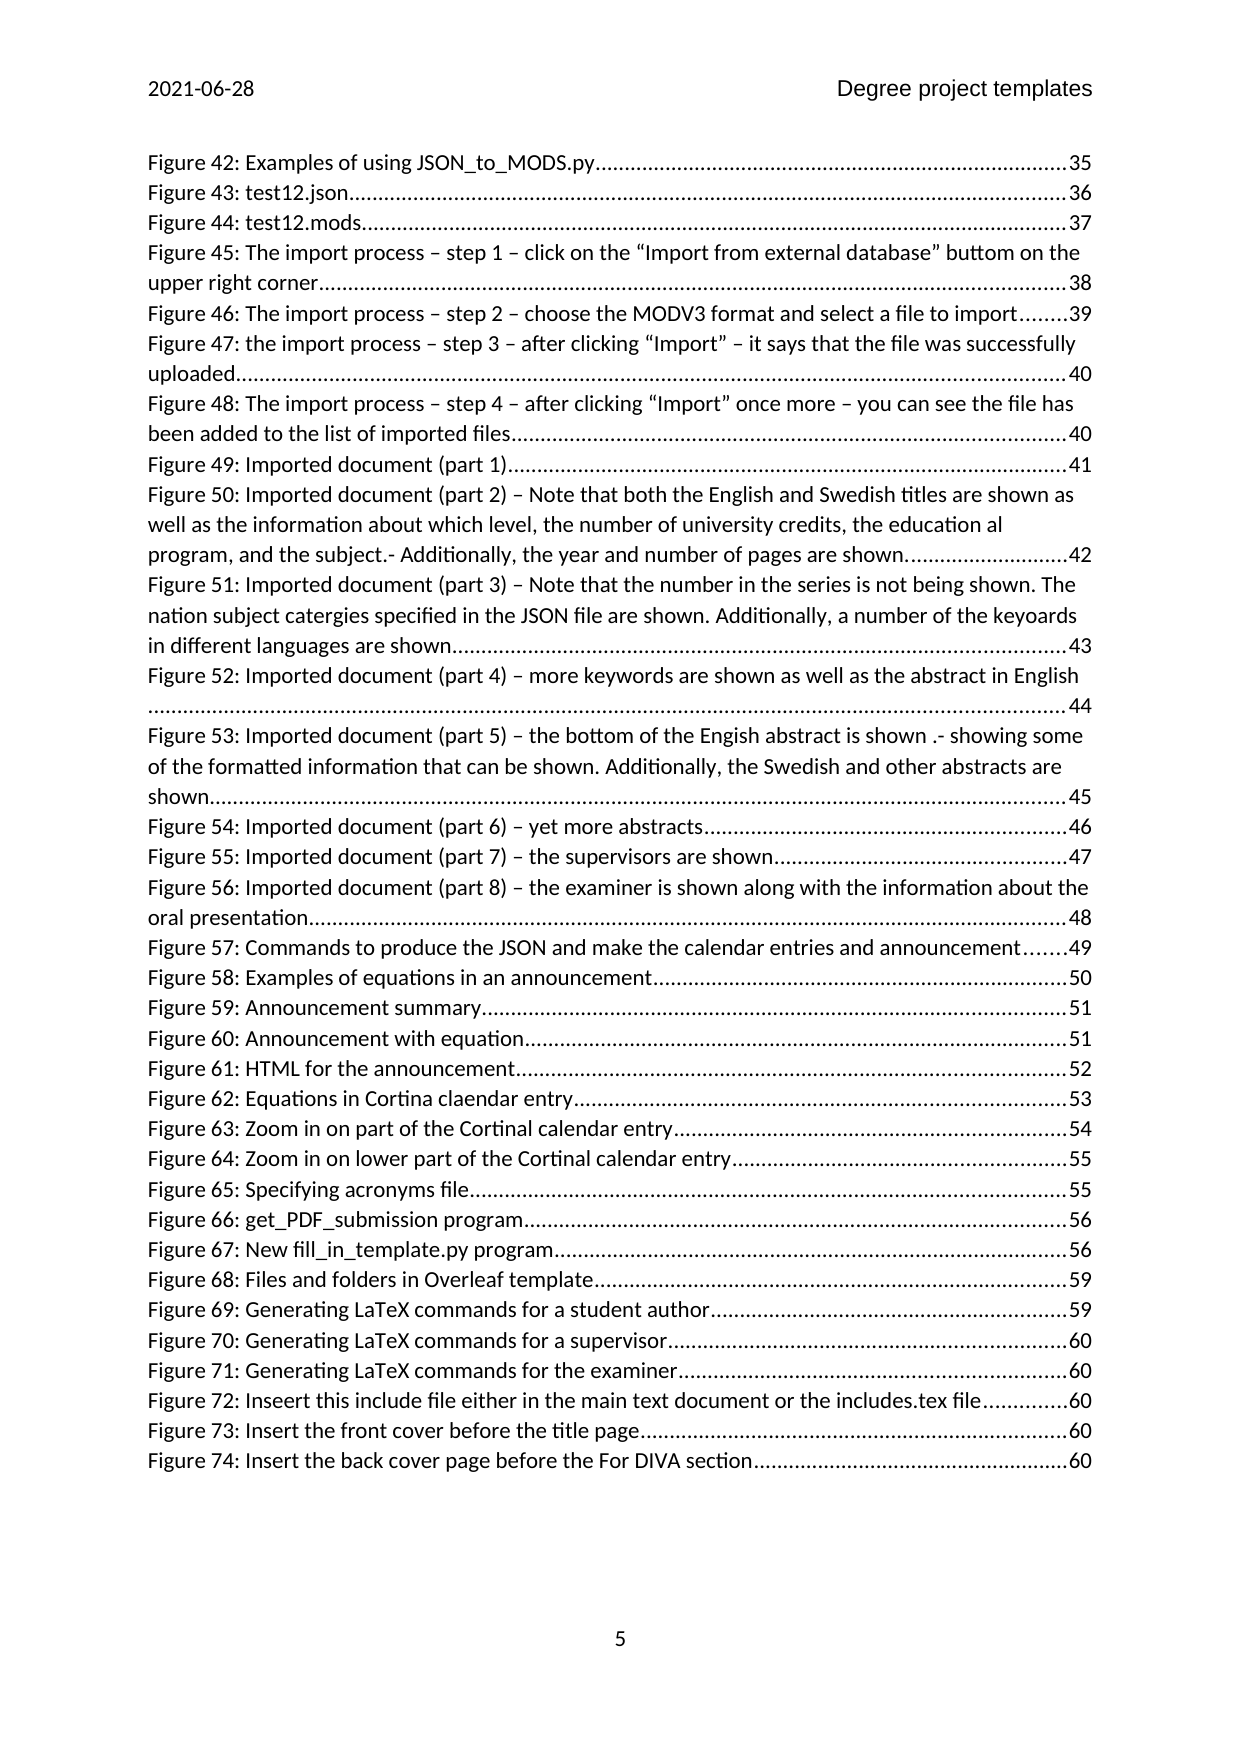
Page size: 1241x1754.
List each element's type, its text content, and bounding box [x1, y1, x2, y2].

text Figure 54: Imported document (part 6) – yet more abstracts 46 [148, 812, 1093, 840]
text Figure 55: Imported document (part 7) – the supervisors are shown 47 [148, 842, 1093, 870]
text Figure 63: Zoom in on part of the Cortinal calendar entry 54 [148, 1114, 1093, 1142]
text Figure 64: Zoom in on lower part of the Cortinal calendar entry 55 [148, 1144, 1093, 1172]
text Figure 44: test12.mods 37 [148, 208, 1093, 236]
text Figure 71: Generating LaTeX commands for the examiner 60 [148, 1356, 1093, 1384]
text Figure 70: Generating LaTeX commands for a supervisor 60 [148, 1326, 1093, 1354]
text Figure 62: Equations in Cortina claendar entry 53 [148, 1084, 1093, 1112]
text Figure 72: Inseert this include file either in the main text document or the includes.tex file 60 [148, 1386, 1093, 1414]
text Figure 46: The import process – step 2 – choose the MODV3 format and select a file to import 39 [148, 299, 1093, 327]
text Figure 66: get_PDF_submission program 56 [148, 1205, 1093, 1233]
text Figure 68: Files and folders in Overleaf template 59 [148, 1265, 1093, 1293]
text Figure 43: test12.json 36 [148, 178, 1093, 206]
text Figure 52: Imported document (part 4) – more keywords are shown as well as the abstract in English 44 [148, 661, 1093, 719]
text Figure 73: Insert the front cover before the title page 60 [148, 1416, 1093, 1444]
text Figure 42: Examples of using JSON_to_MODS.py 35 [148, 148, 1093, 176]
text Figure 49: Imported document (part 1) 41 [148, 450, 1093, 478]
text Figure 58: Examples of equations in an announcement 50 [148, 963, 1093, 991]
text Figure 50: Imported document (part 2) – Note that both the English and Swedish titles are shown as well as the information about which level, the number of university credits, the education al program, and the subject.- Additionally, the year and number of pages are shown. 42 [148, 480, 1093, 568]
text Figure 67: New fill_in_template.py program 56 [148, 1235, 1093, 1263]
text Figure 74: Insert the back cover page before the For DIVA section 60 [148, 1447, 1093, 1474]
text Figure 47: the import process – step 3 – after clicking “Import” – it says that the file was successfully uploaded 40 [148, 329, 1093, 387]
text Figure 53: Imported document (part 5) – the bottom of the Engish abstract is shown .- showing some of the formatted information that can be shown. Additionally, the Swedish and other abstracts are shown. 45 [148, 722, 1093, 810]
text Figure 69: Generating LaTeX commands for a student author 59 [148, 1296, 1093, 1323]
text Figure 51: Imported document (part 3) – Note that the number in the series is not being shown. The nation subject catergies specified in the JSON file are shown. Additionally, a number of the keyoards in different languages are shown. 43 [148, 571, 1093, 659]
text Figure 48: The import process – step 4 – after clicking “Import” once more – you can see the file has been added to the list of imported files 40 [148, 389, 1093, 447]
text Figure 56: Imported document (part 8) – the examiner is shown along with the information about the oral presentation 48 [148, 873, 1093, 931]
text Figure 45: The import process – step 1 – click on the “Import from external database” buttom on the upper right corner 38 [148, 238, 1093, 296]
text Figure 65: Specifying acronyms file 55 [148, 1175, 1093, 1203]
text Figure 57: Commands to produce the JSON and make the calendar entries and announcement 49 [148, 933, 1093, 961]
text Figure 61: HTML for the announcement 52 [148, 1054, 1093, 1082]
text Figure 59: Announcement summary 51 [148, 993, 1093, 1021]
text Figure 60: Announcement with equation 51 [148, 1024, 1093, 1052]
